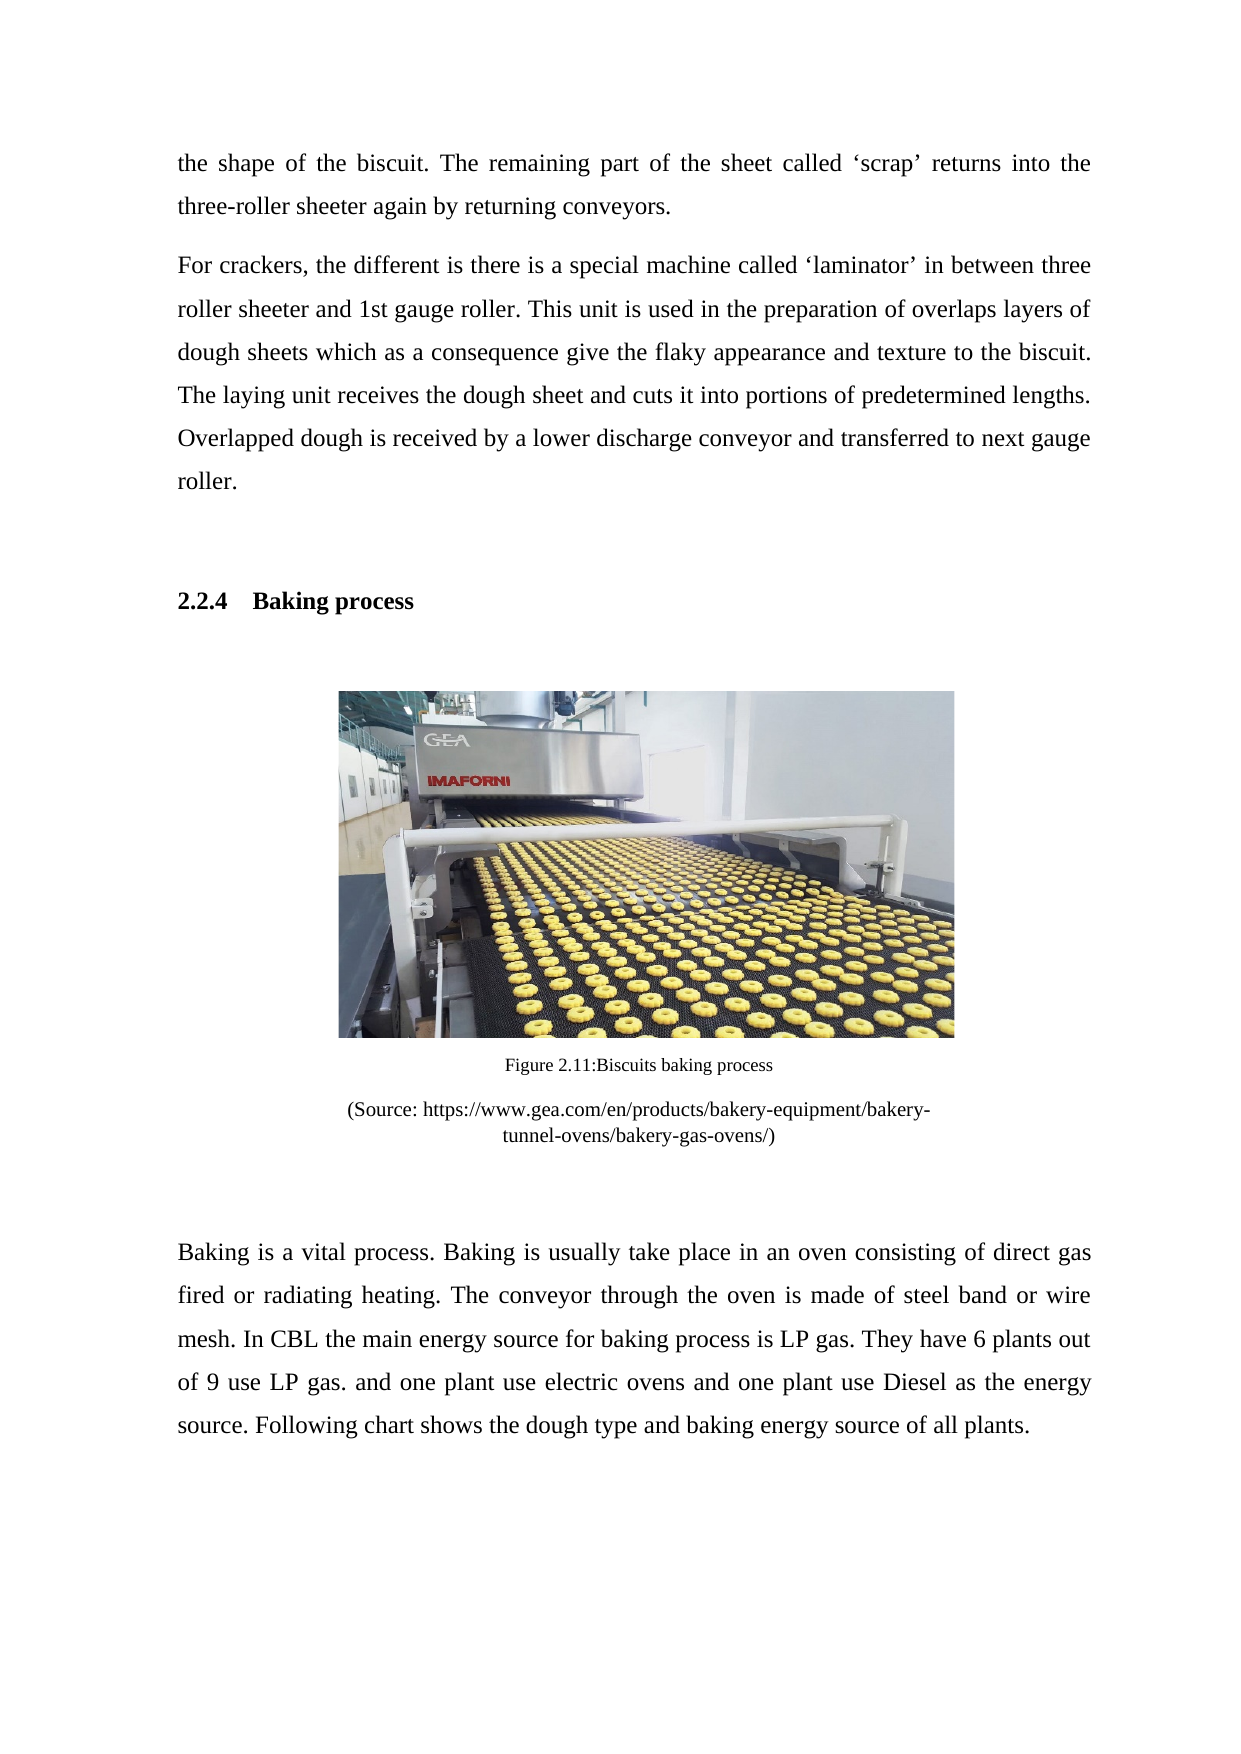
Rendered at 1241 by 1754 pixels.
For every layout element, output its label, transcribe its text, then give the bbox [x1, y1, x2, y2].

text the shape of the biscuit. The remaining part of the sheet called ‘scrap’ returns into the three-roller sheeter again by returning conveyors. [177, 148, 1092, 219]
text Baking is a vital process. Baking is usually take place in an oven consisting of direct gas fired or radiating heating. The conveyor through the oven is made of steel band or wire mesh. In CBL the main energy source for baking process is LP gas. They have 6 plants out of 9 use LP gas. and one plant use electric ovens and one plant use Diesel as the energy source. Following chart shows the dough type and baking energy source of all plants. [177, 1237, 1092, 1439]
text For crackers, the different is there is a special machine called ‘laminator’ in between three roller sheeter and 1st gauge roller. This unit is used in the preparation of overlaps layers of dough sheets which as a consequence give the flaky appearance and texture to the biscuit. The laying unit receives the dough sheet and cuts it into portions of predetermined lengths. Overlapped dough is received by a lower discharge conveyor and transferred to next gauge roller. [177, 251, 1092, 495]
subtitle Baking process [177, 586, 1092, 614]
picture [338, 691, 955, 1038]
